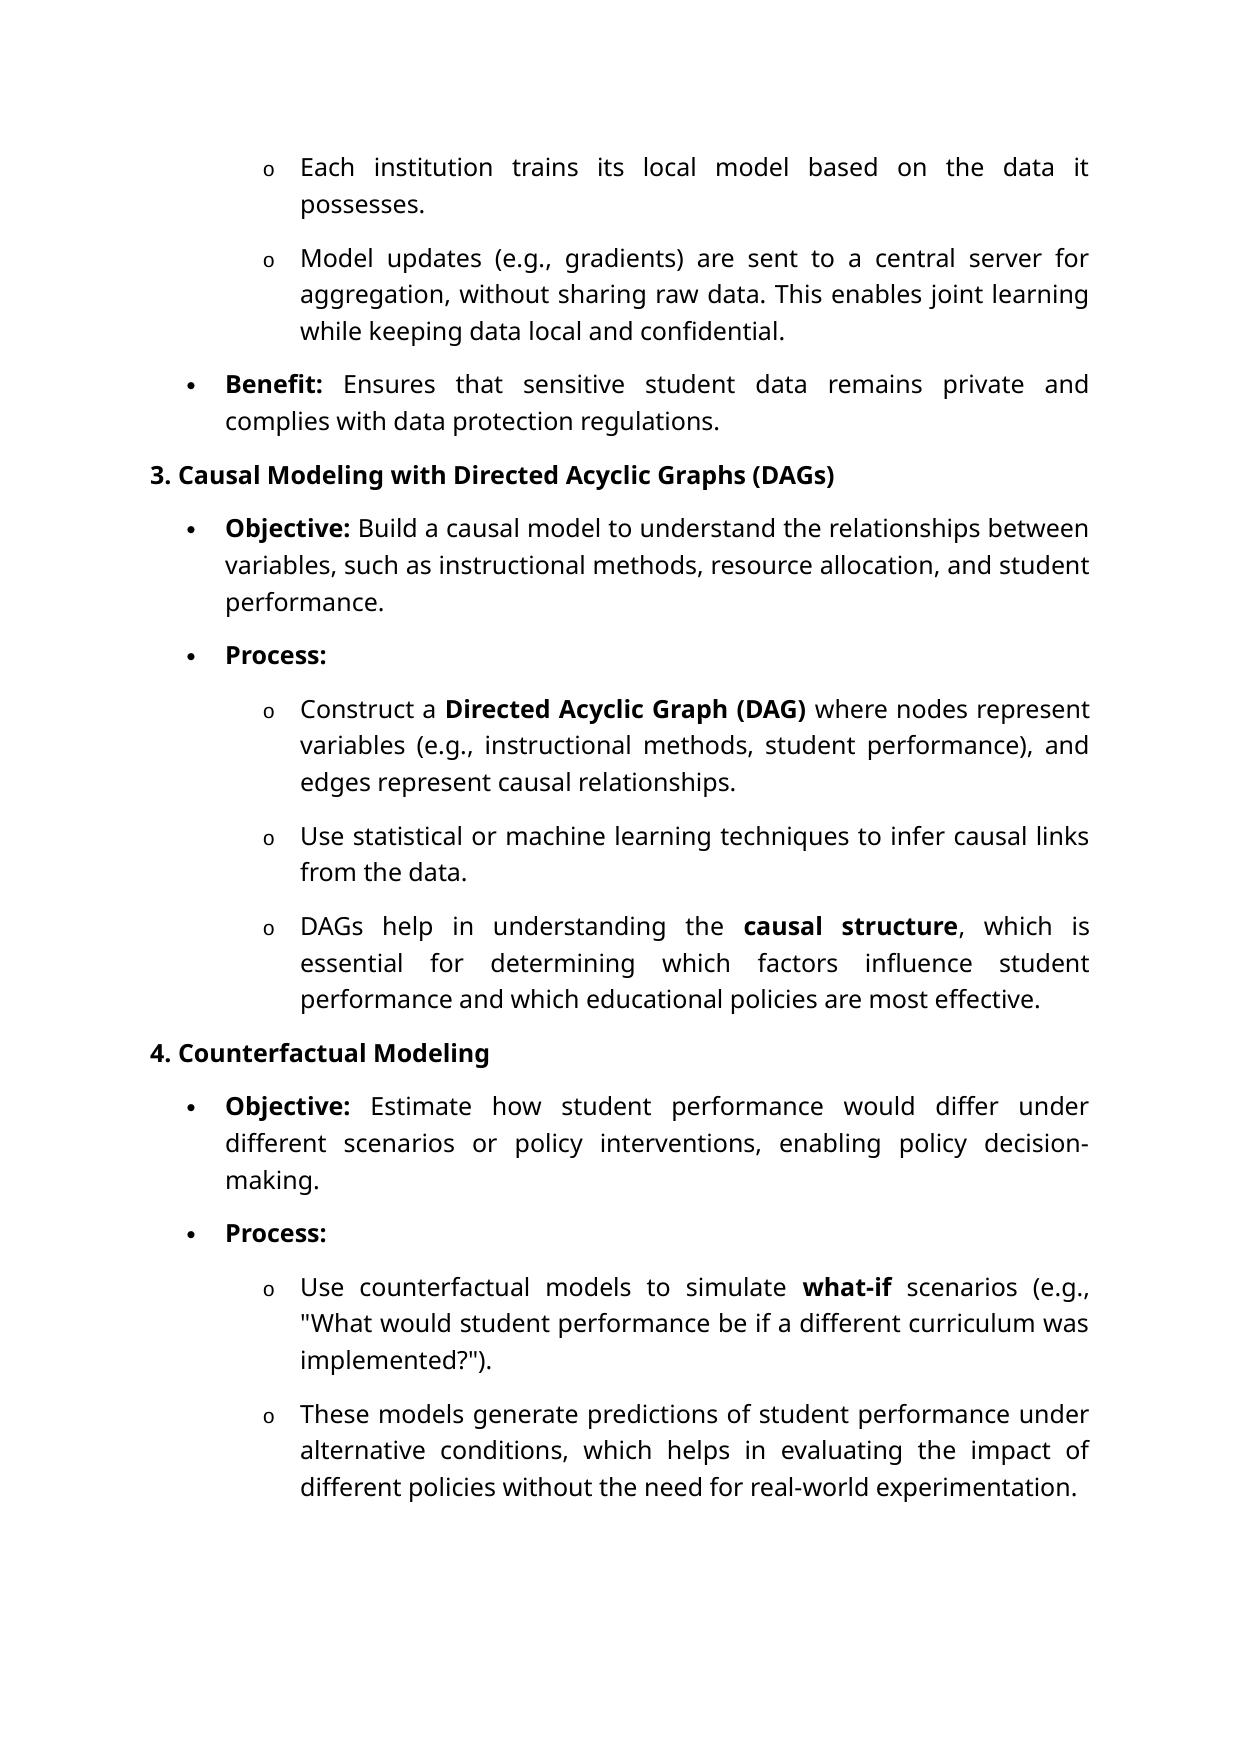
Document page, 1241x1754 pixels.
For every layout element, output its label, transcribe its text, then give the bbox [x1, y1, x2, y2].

list Use statistical or machine learning techniques to infer causal links from the data. [262, 818, 1090, 889]
list Objective: Build a causal model to understand the relationships between variables, such as instructional methods, resource allocation, and student performance. [187, 511, 1090, 618]
list Benefit: Ensures that sensitive student data remains private and complies with data protection regulations. [187, 367, 1090, 438]
text 4. Counterfactual Modeling [150, 1035, 1090, 1069]
list Process: [187, 638, 1090, 672]
list Use counterfactual models to simulate what-if scenarios (e.g., "What would student performance be if a different curriculum was implemented?"). [262, 1269, 1090, 1377]
list Each institution trains its local model based on the data it possesses. [262, 150, 1090, 221]
list Model updates (e.g., gradients) are sent to a central server for aggregation, without sharing raw data. This enables joint learning while keeping data local and confidential. [262, 240, 1090, 348]
list Process: [187, 1216, 1090, 1250]
list These models generate predictions of student performance under alternative conditions, which helps in evaluating the impact of different policies without the need for real-world experimentation. [262, 1396, 1090, 1504]
list DAGs help in understanding the causal structure, which is essential for determining which factors influence student performance and which educational policies are most effective. [262, 908, 1090, 1016]
list Construct a Directed Acyclic Graph (DAG) where nodes represent variables (e.g., instructional methods, student performance), and edges represent causal relationships. [262, 691, 1090, 799]
text 3. Causal Modeling with Directed Acyclic Graphs (DAGs) [150, 457, 1090, 491]
list Objective: Estimate how student performance would differ under different scenarios or policy interventions, enabling policy decision-making. [187, 1089, 1090, 1196]
